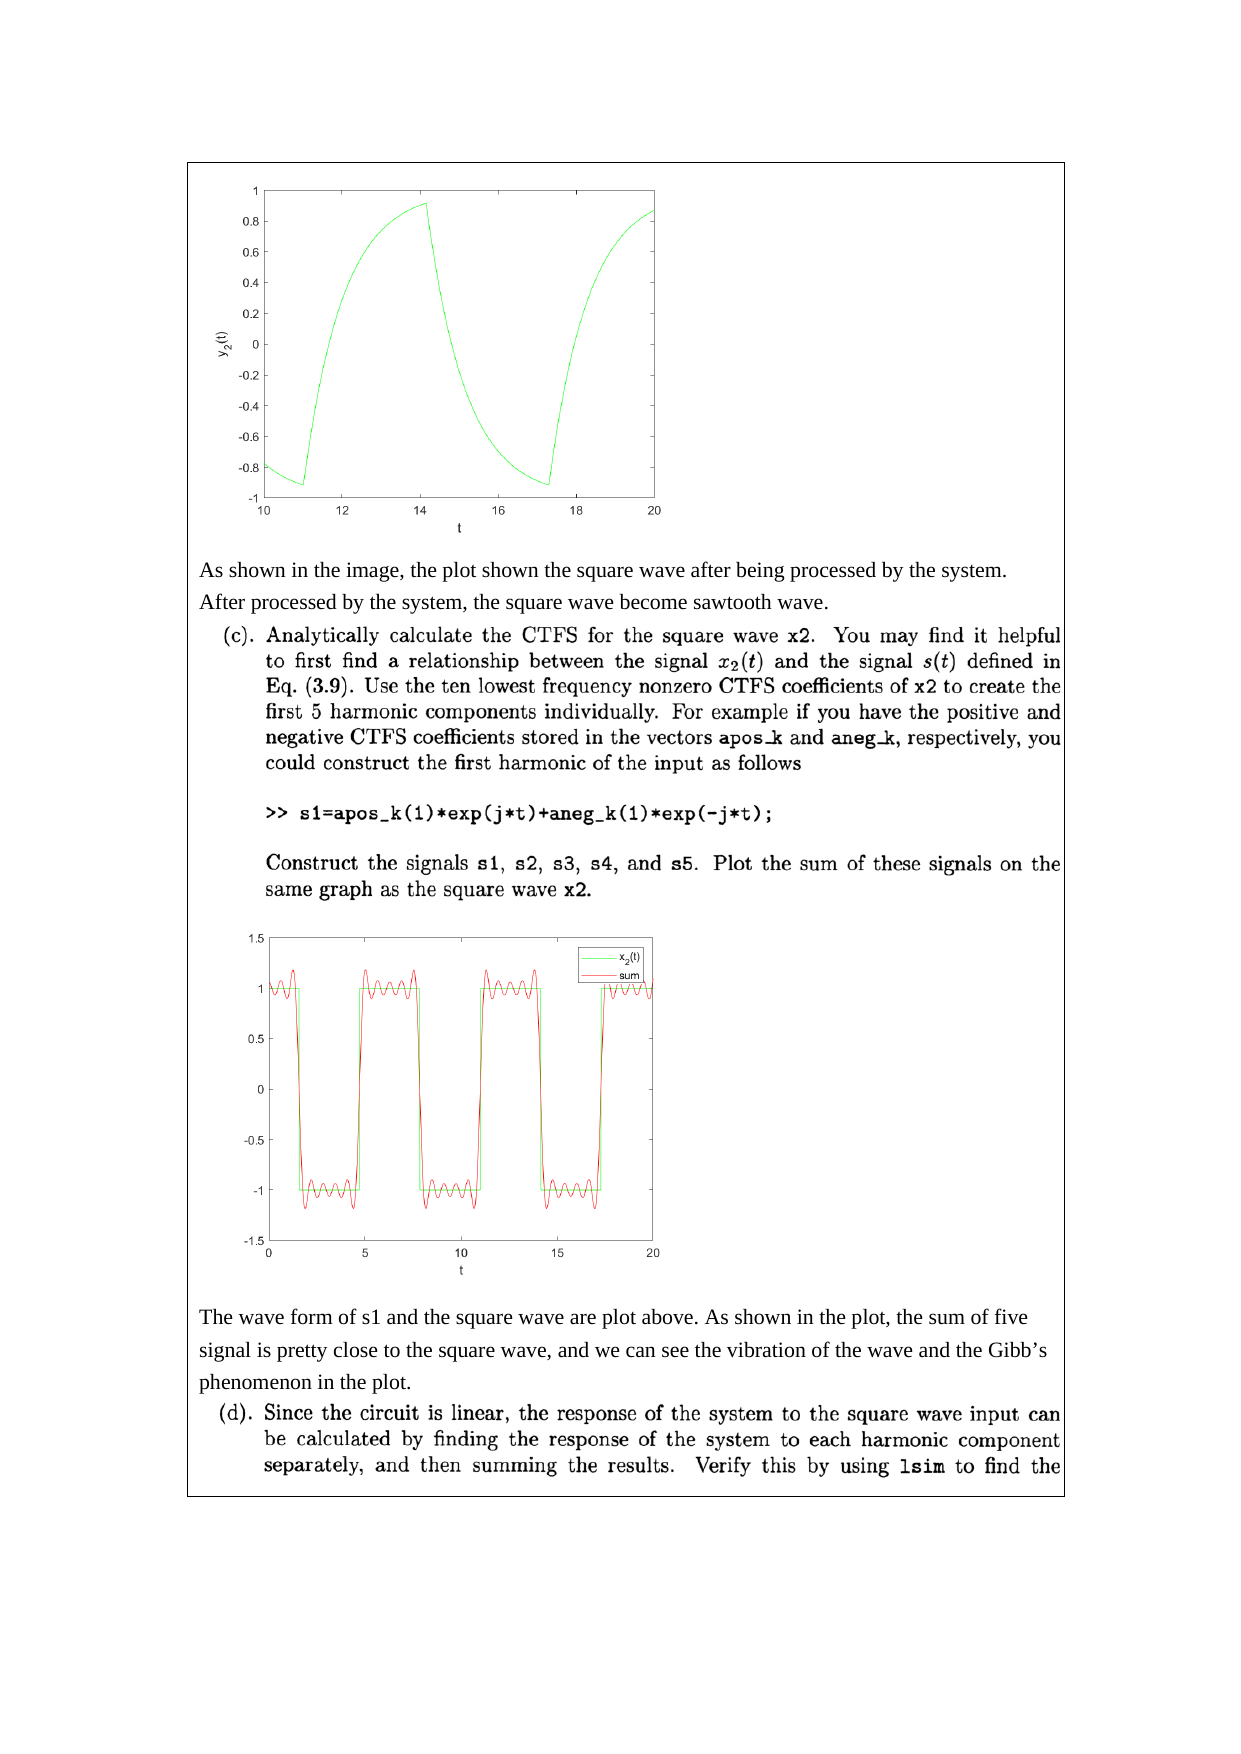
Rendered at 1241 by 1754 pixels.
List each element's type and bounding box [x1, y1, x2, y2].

picture [198, 618, 1064, 902]
table_cell [188, 163, 1064, 1496]
picture [198, 1398, 1064, 1481]
picture [198, 163, 702, 539]
picture [204, 910, 700, 1281]
